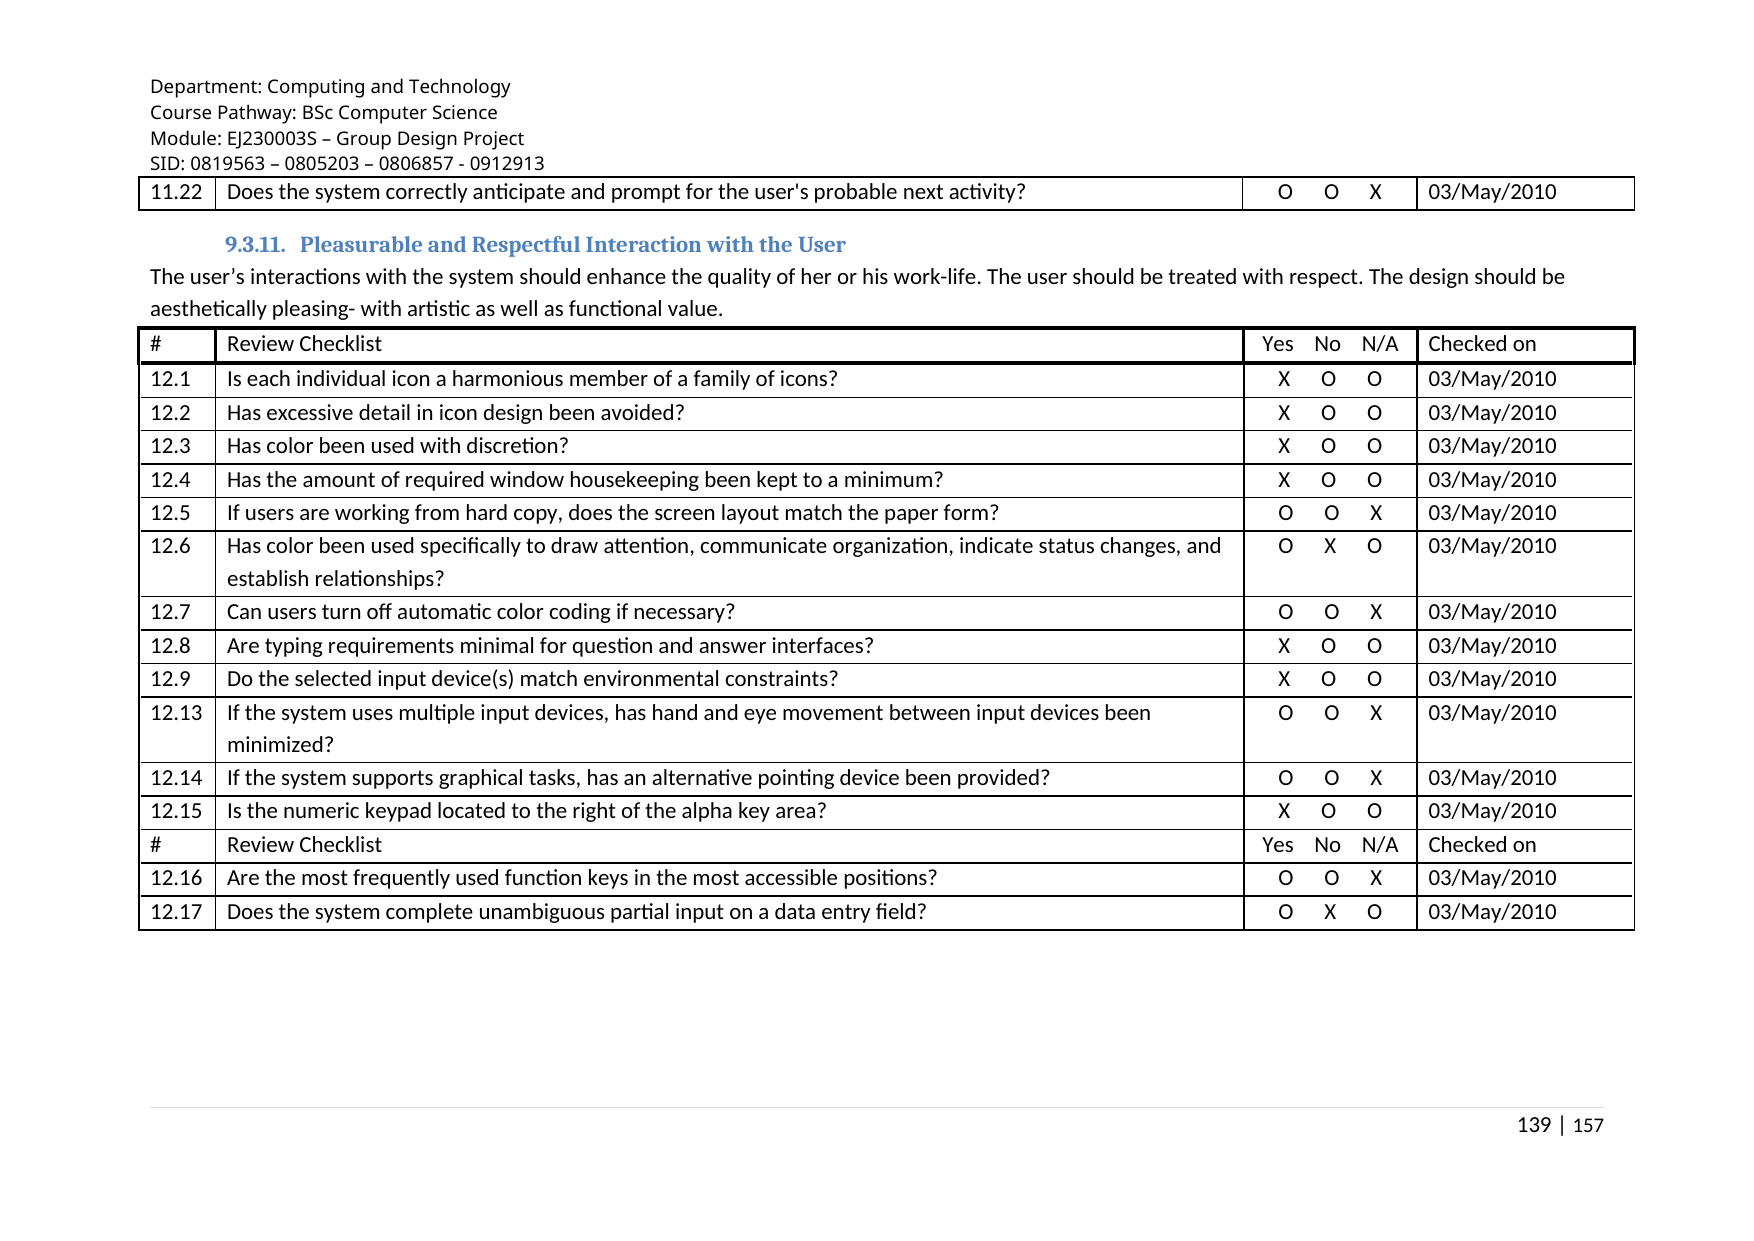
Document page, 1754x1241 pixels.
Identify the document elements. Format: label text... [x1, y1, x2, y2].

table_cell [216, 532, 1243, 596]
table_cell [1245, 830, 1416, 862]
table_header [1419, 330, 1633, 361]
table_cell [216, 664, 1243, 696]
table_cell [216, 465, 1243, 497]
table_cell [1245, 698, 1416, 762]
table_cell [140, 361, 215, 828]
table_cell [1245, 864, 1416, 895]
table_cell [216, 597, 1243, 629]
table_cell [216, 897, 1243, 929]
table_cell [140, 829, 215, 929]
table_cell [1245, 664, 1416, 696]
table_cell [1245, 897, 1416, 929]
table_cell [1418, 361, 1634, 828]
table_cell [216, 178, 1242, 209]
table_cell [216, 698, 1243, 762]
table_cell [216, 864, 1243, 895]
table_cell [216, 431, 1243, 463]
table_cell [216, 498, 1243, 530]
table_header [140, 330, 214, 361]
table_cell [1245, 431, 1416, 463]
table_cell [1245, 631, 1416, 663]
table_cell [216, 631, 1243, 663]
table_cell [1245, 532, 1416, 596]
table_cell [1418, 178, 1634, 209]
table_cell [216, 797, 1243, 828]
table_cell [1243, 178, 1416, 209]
text The user’s interactions with the system should enhance the quality of her or his work-life. The user should be treated with respect. The design should be aesthetically pleasing- with artistic as well as functional value. [150, 262, 1604, 322]
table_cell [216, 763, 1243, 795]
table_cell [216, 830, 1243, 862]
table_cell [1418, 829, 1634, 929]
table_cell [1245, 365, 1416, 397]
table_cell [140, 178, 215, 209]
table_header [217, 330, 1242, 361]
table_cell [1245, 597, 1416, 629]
subtitle Pleasurable and Respectful Interaction with the User [225, 232, 1604, 258]
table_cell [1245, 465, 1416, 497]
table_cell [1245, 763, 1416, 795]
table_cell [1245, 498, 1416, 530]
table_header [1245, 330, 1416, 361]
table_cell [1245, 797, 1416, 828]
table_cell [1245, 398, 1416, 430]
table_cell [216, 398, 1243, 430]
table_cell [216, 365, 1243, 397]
